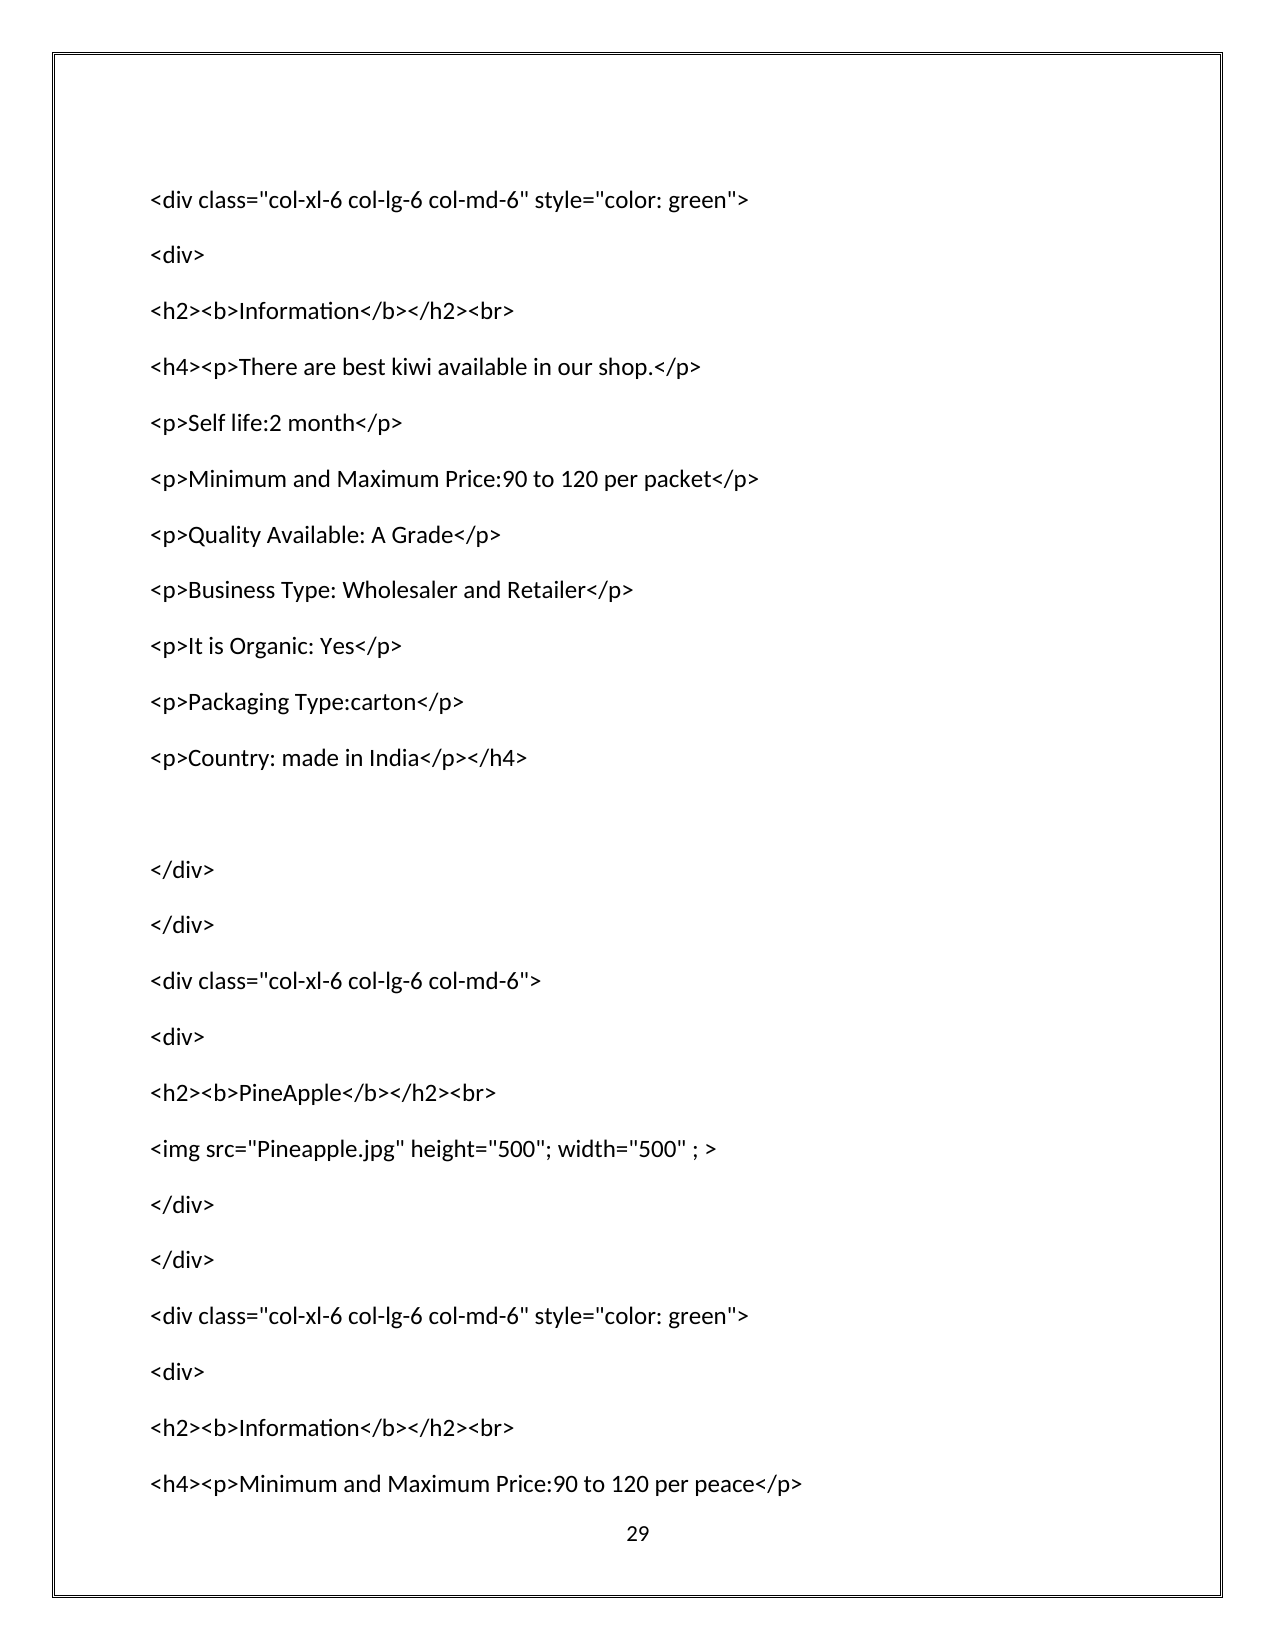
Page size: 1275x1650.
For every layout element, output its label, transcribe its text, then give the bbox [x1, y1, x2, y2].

text </div> [150, 854, 1125, 884]
text <p>Packaging Type:carton</p> [150, 686, 1125, 717]
text <div> [150, 1356, 1125, 1387]
text <h2><b>Information</b></h2><br> [150, 295, 1125, 326]
text <p>Business Type: Wholesaler and Retailer</p> [150, 574, 1125, 605]
text <p>Self life:2 month</p> [150, 407, 1125, 438]
text </div> [150, 1244, 1125, 1275]
text </div> [150, 909, 1125, 940]
text <p>Minimum and Maximum Price:90 to 120 per packet</p> [150, 463, 1125, 493]
text <p>It is Organic: Yes</p> [150, 630, 1125, 661]
text <div class="col-xl-6 col-lg-6 col-md-6" style="color: green"> [150, 1300, 1125, 1331]
text <div class="col-xl-6 col-lg-6 col-md-6" style="color: green"> [150, 184, 1125, 214]
text <h2><b>Information</b></h2><br> [150, 1412, 1125, 1443]
text <img src="Pineapple.jpg" height="500"; width="500" ; > [150, 1133, 1125, 1163]
text <div> [150, 239, 1125, 270]
text <h4><p>There are best kiwi available in our shop.</p> [150, 351, 1125, 382]
text <div class="col-xl-6 col-lg-6 col-md-6"> [150, 965, 1125, 996]
text <h2><b>PineApple</b></h2><br> [150, 1077, 1125, 1108]
text <p>Quality Available: A Grade</p> [150, 519, 1125, 549]
text <div> [150, 1021, 1125, 1052]
text <p>Country: made in India</p></h4> [150, 742, 1125, 773]
text </div> [150, 1189, 1125, 1219]
text <h4><p>Minimum and Maximum Price:90 to 120 per peace</p> [150, 1468, 1125, 1498]
